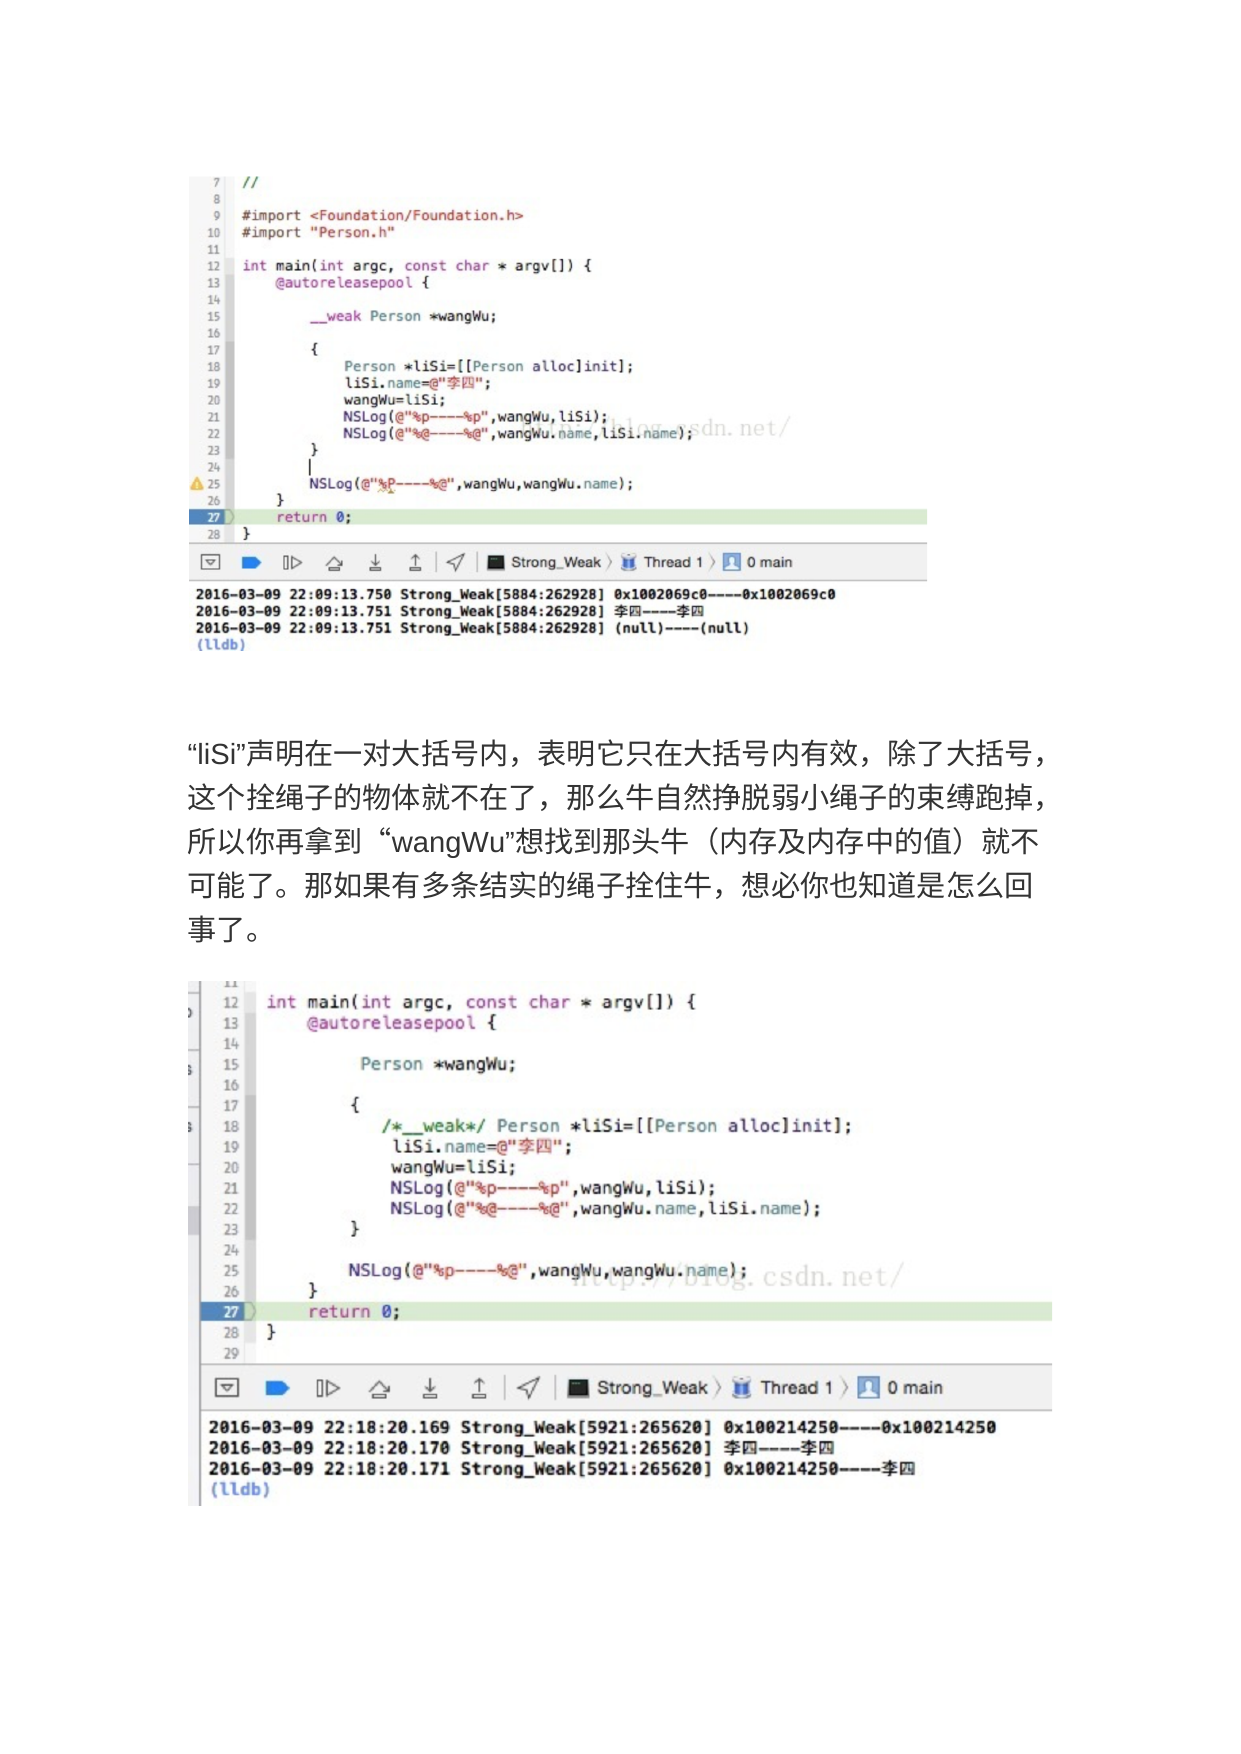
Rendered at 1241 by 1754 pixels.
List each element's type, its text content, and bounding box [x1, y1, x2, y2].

text “liSi”声明在一对大括号内，表明它只在大括号内有效，除了大括号，这个拴绳子的物体就不在了，那么牛自然挣脱弱小绳子的束缚跑掉，所以你再拿到“wangWu”想找到那头牛（内存及内存中的值）就不可能了。那如果有多条结实的绳子拴住牛，想必你也知道是怎么回事了。 [187, 730, 1053, 950]
picture [187, 172, 928, 666]
picture [187, 979, 1053, 1506]
